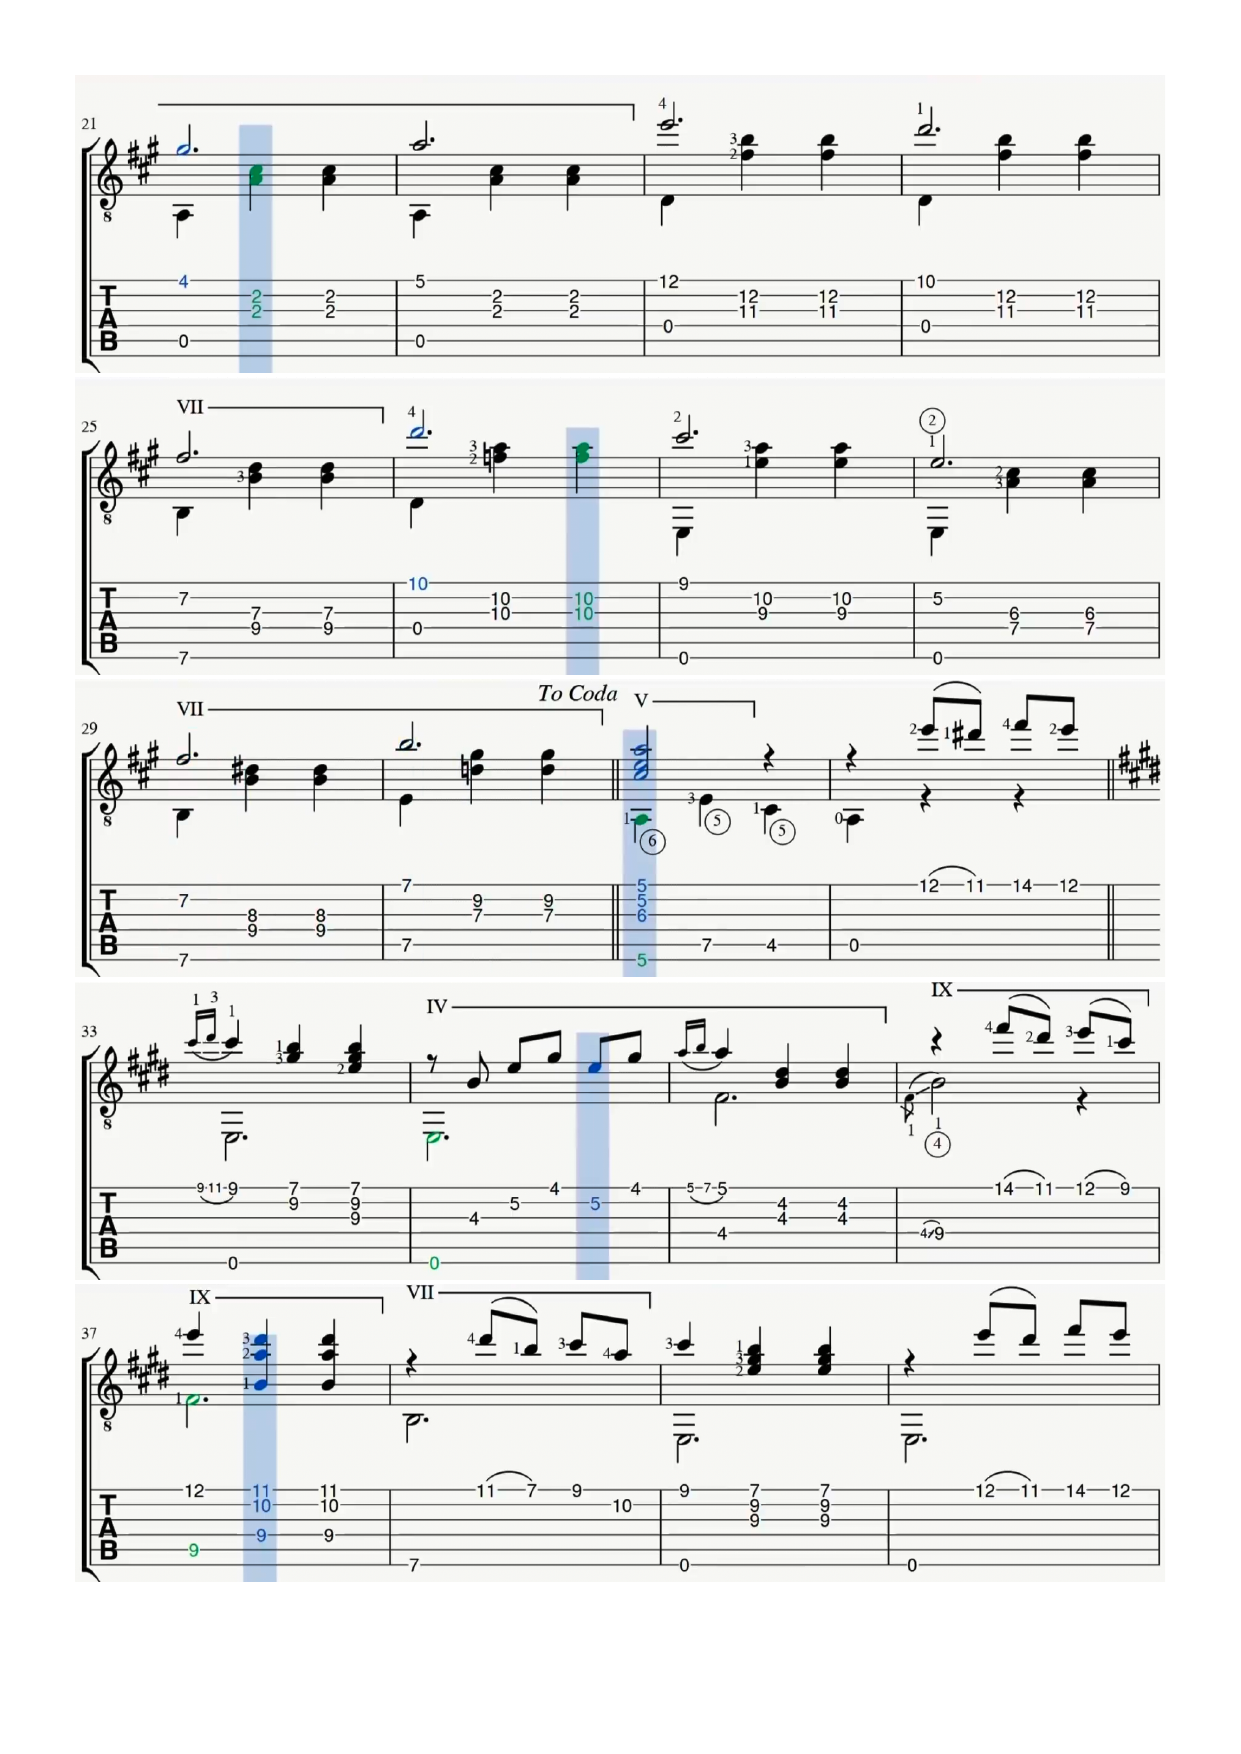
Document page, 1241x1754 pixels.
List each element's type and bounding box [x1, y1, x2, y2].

picture [75, 377, 1166, 675]
picture [75, 982, 1166, 1280]
picture [75, 75, 1166, 373]
picture [75, 679, 1166, 977]
picture [75, 1284, 1166, 1582]
